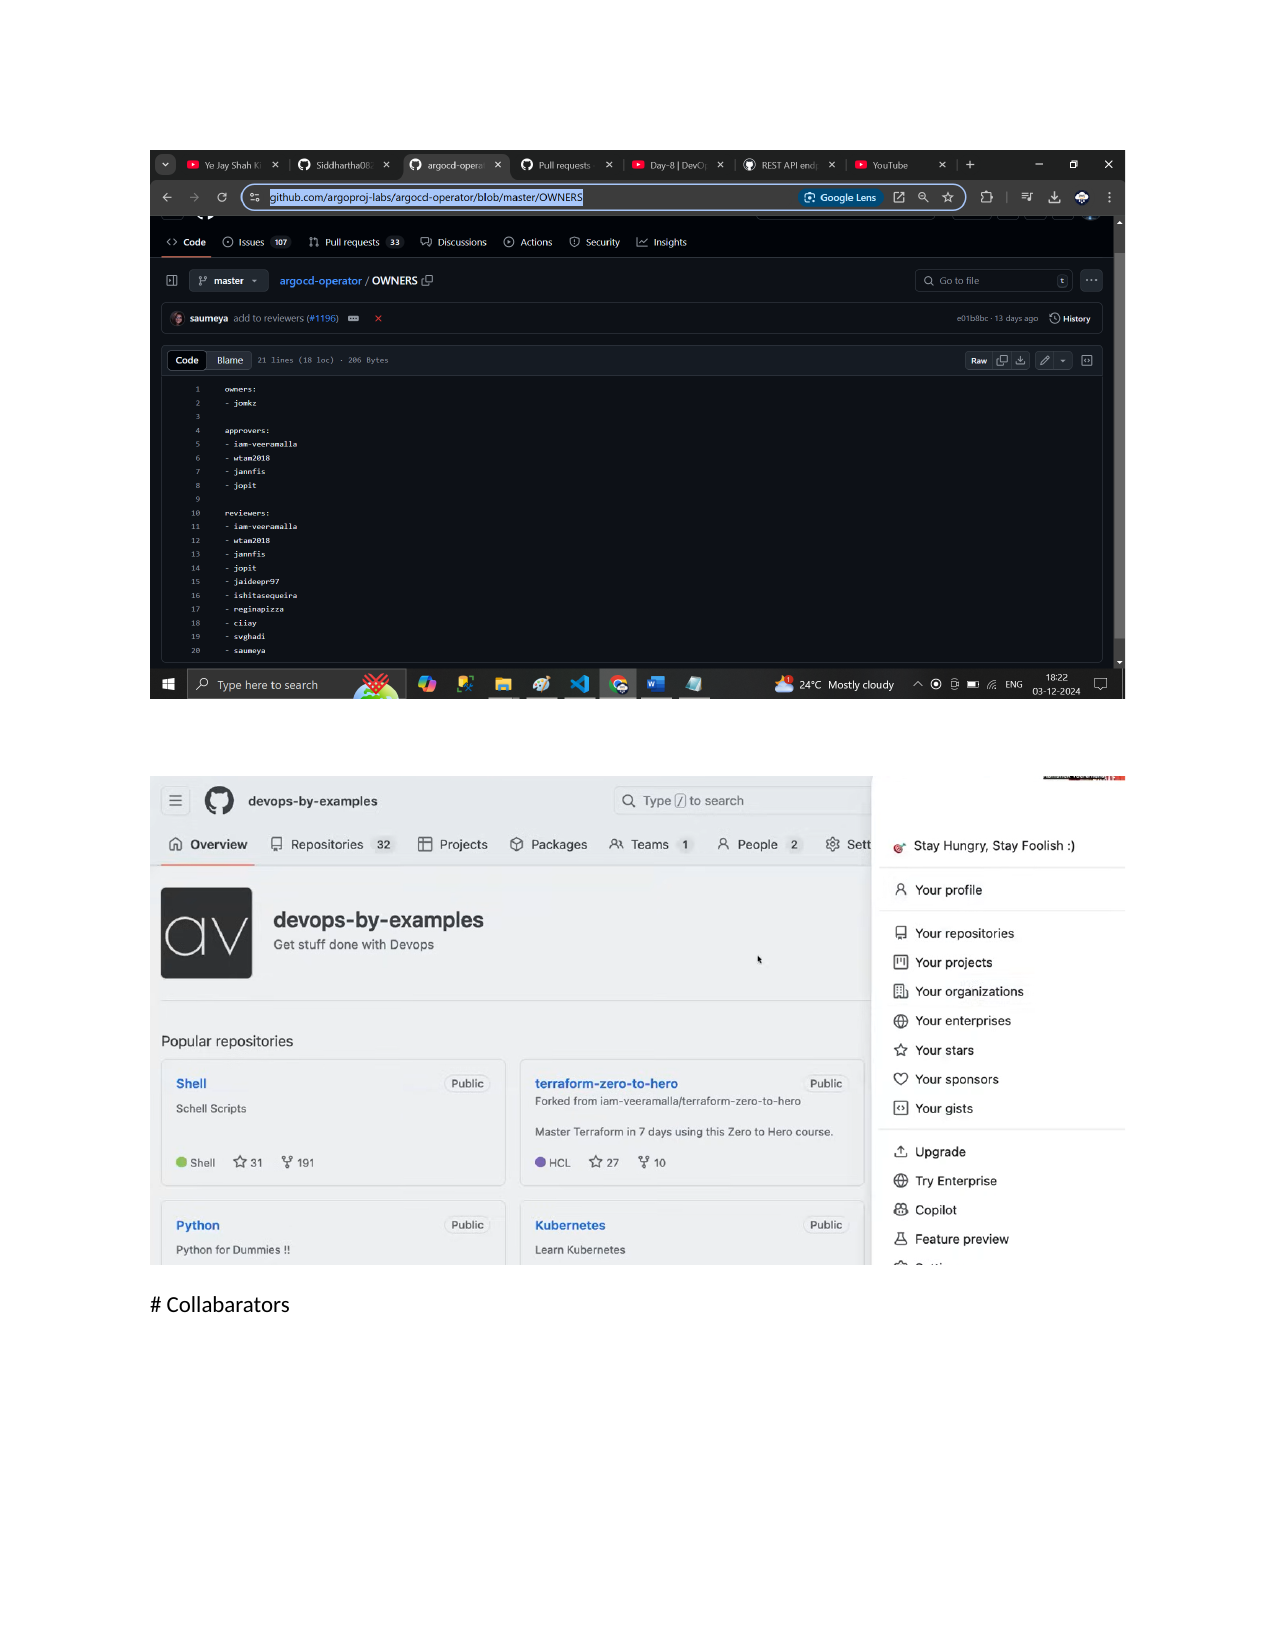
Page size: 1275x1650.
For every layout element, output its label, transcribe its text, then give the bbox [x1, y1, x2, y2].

text # Collabarators [150, 1290, 1125, 1318]
picture [150, 776, 1125, 1265]
picture [150, 150, 1125, 699]
